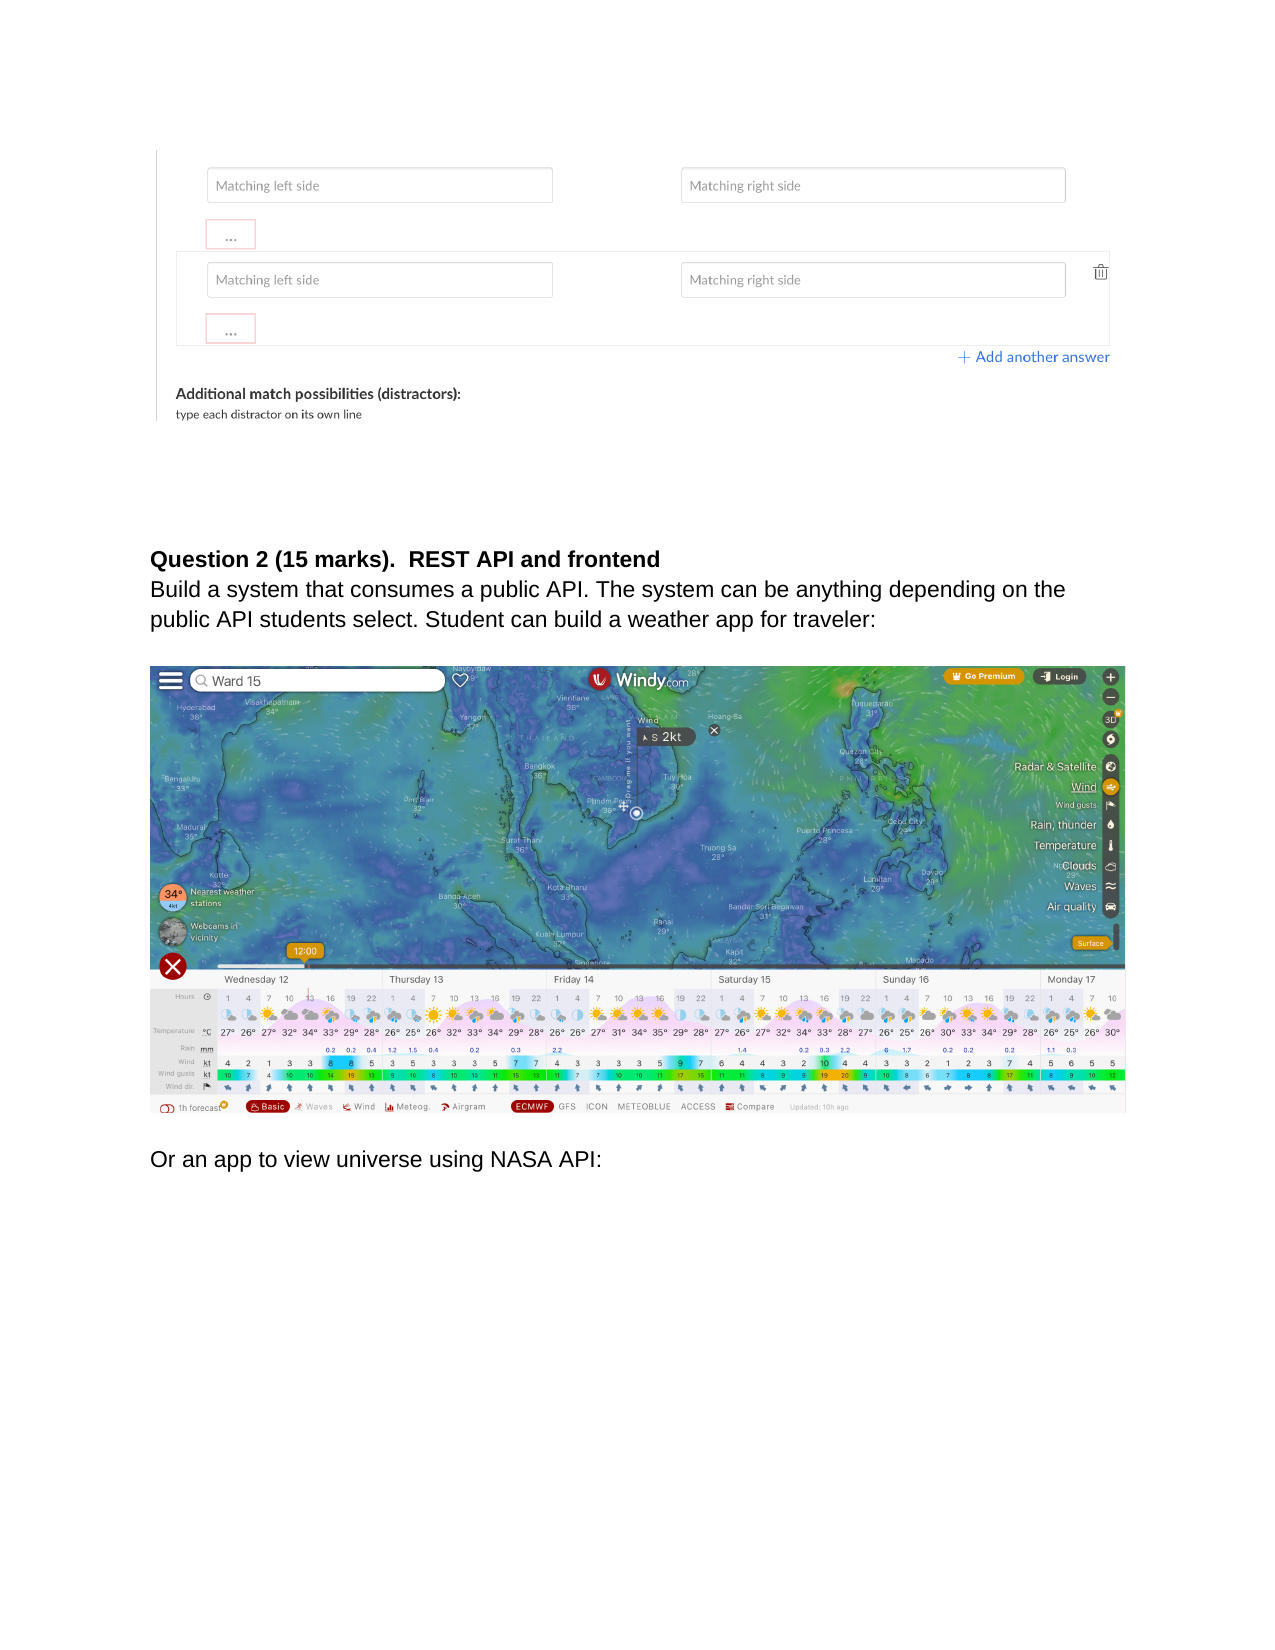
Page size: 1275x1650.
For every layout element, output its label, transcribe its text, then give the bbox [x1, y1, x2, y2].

text Or an app to view universe using NASA API: [150, 1146, 1125, 1173]
text Build a system that consumes a public API. The system can be anything depending on the public API students select. Student can build a weather app for traveler: [150, 576, 1125, 632]
picture [150, 150, 1125, 421]
text Question 2 (15 marks). REST API and frontend [150, 546, 1125, 572]
picture [150, 666, 1125, 1113]
